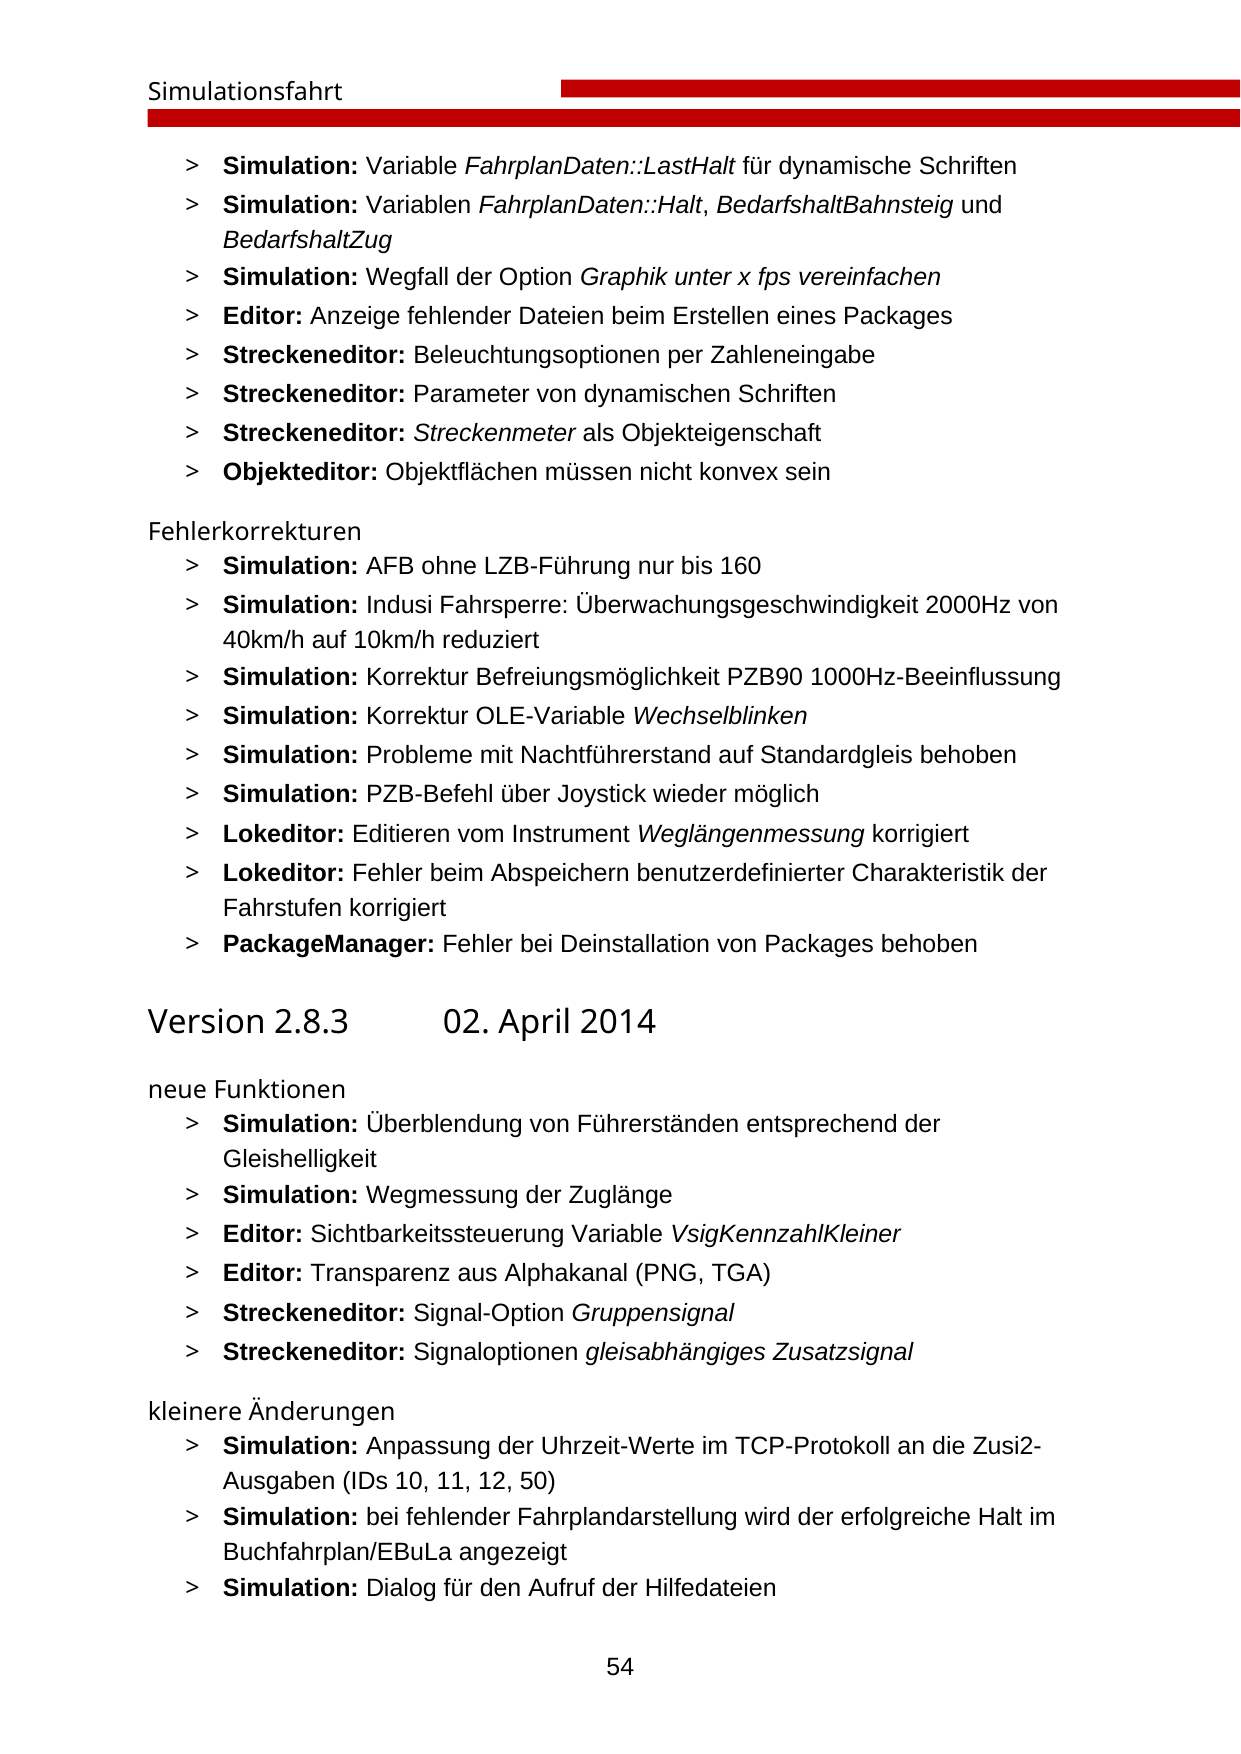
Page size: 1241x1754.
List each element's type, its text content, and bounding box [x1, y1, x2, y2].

list PackageManager: Fehler bei Deinstallation von Packages behoben [185, 926, 1093, 960]
list Streckeneditor: Parameter von dynamischen Schriften [185, 376, 1093, 410]
list Simulation: Indusi Fahrsperre: Überwachungsgeschwindigkeit 2000Hz von 40km/h auf 10km/h reduziert [185, 587, 1093, 654]
list Streckeneditor: Signaloptionen gleisabhängiges Zusatzsignal [185, 1333, 1093, 1367]
list Simulation: Variable FahrplanDaten::LastHalt für dynamische Schriften [185, 148, 1093, 182]
list Simulation: bei fehlender Fahrplandarstellung wird der erfolgreiche Halt im Buchfahrplan/EBuLa angezeigt [185, 1499, 1093, 1566]
list Streckeneditor: Beleuchtungsoptionen per Zahleneingabe [185, 336, 1093, 371]
list Streckeneditor: Signal-Option Gruppensignal [185, 1294, 1093, 1328]
list Editor: Transparenz aus Alphakanal (PNG, TGA) [185, 1255, 1093, 1289]
list Simulation: AFB ohne LZB-Führung nur bis 160 [185, 548, 1093, 582]
list Simulation: Anpassung der Uhrzeit-Werte im TCP-Protokoll an die Zusi2-Ausgaben (IDs 10, 11, 12, 50) [185, 1427, 1093, 1494]
list Simulation: Wegfall der Option Graphik unter x fps vereinfachen [185, 258, 1093, 292]
text Version 2.8.3 02. April 2014 [148, 998, 1093, 1044]
list Simulation: Korrektur Befreiungsmöglichkeit PZB90 1000Hz-Beeinflussung [185, 658, 1093, 693]
list Editor: Sichtbarkeitssteuerung Variable VsigKennzahlKleiner [185, 1216, 1093, 1250]
list Simulation: Überblendung von Führerständen entsprechend der Gleishelligkeit [185, 1105, 1093, 1172]
title neue Funktionen [148, 1071, 1093, 1105]
list Simulation: Dialog für den Aufruf der Hilfedateien [185, 1570, 1093, 1604]
list Objekteditor: Objektflächen müssen nicht konvex sein [185, 454, 1093, 488]
list Editor: Anzeige fehlender Dateien beim Erstellen eines Packages [185, 297, 1093, 331]
list Lokeditor: Editieren vom Instrument Weglängenmessung korrigiert [185, 815, 1093, 849]
list Simulation: PZB-Befehl über Joystick wieder möglich [185, 776, 1093, 810]
title kleinere Änderungen [148, 1393, 1093, 1427]
list Simulation: Variablen FahrplanDaten::Halt, BedarfshaltBahnsteig und BedarfshaltZug [185, 187, 1093, 254]
list Simulation: Probleme mit Nachtführerstand auf Standardgleis behoben [185, 737, 1093, 771]
list Simulation: Korrektur OLE-Variable Wechselblinken [185, 698, 1093, 732]
list Simulation: Wegmessung der Zuglänge [185, 1177, 1093, 1211]
list Lokeditor: Fehler beim Abspeichern benutzerdefinierter Charakteristik der Fahrstufen korrigiert [185, 854, 1093, 921]
list Streckeneditor: Streckenmeter als Objekteigenschaft [185, 415, 1093, 449]
title Fehlerkorrekturen [148, 514, 1093, 548]
